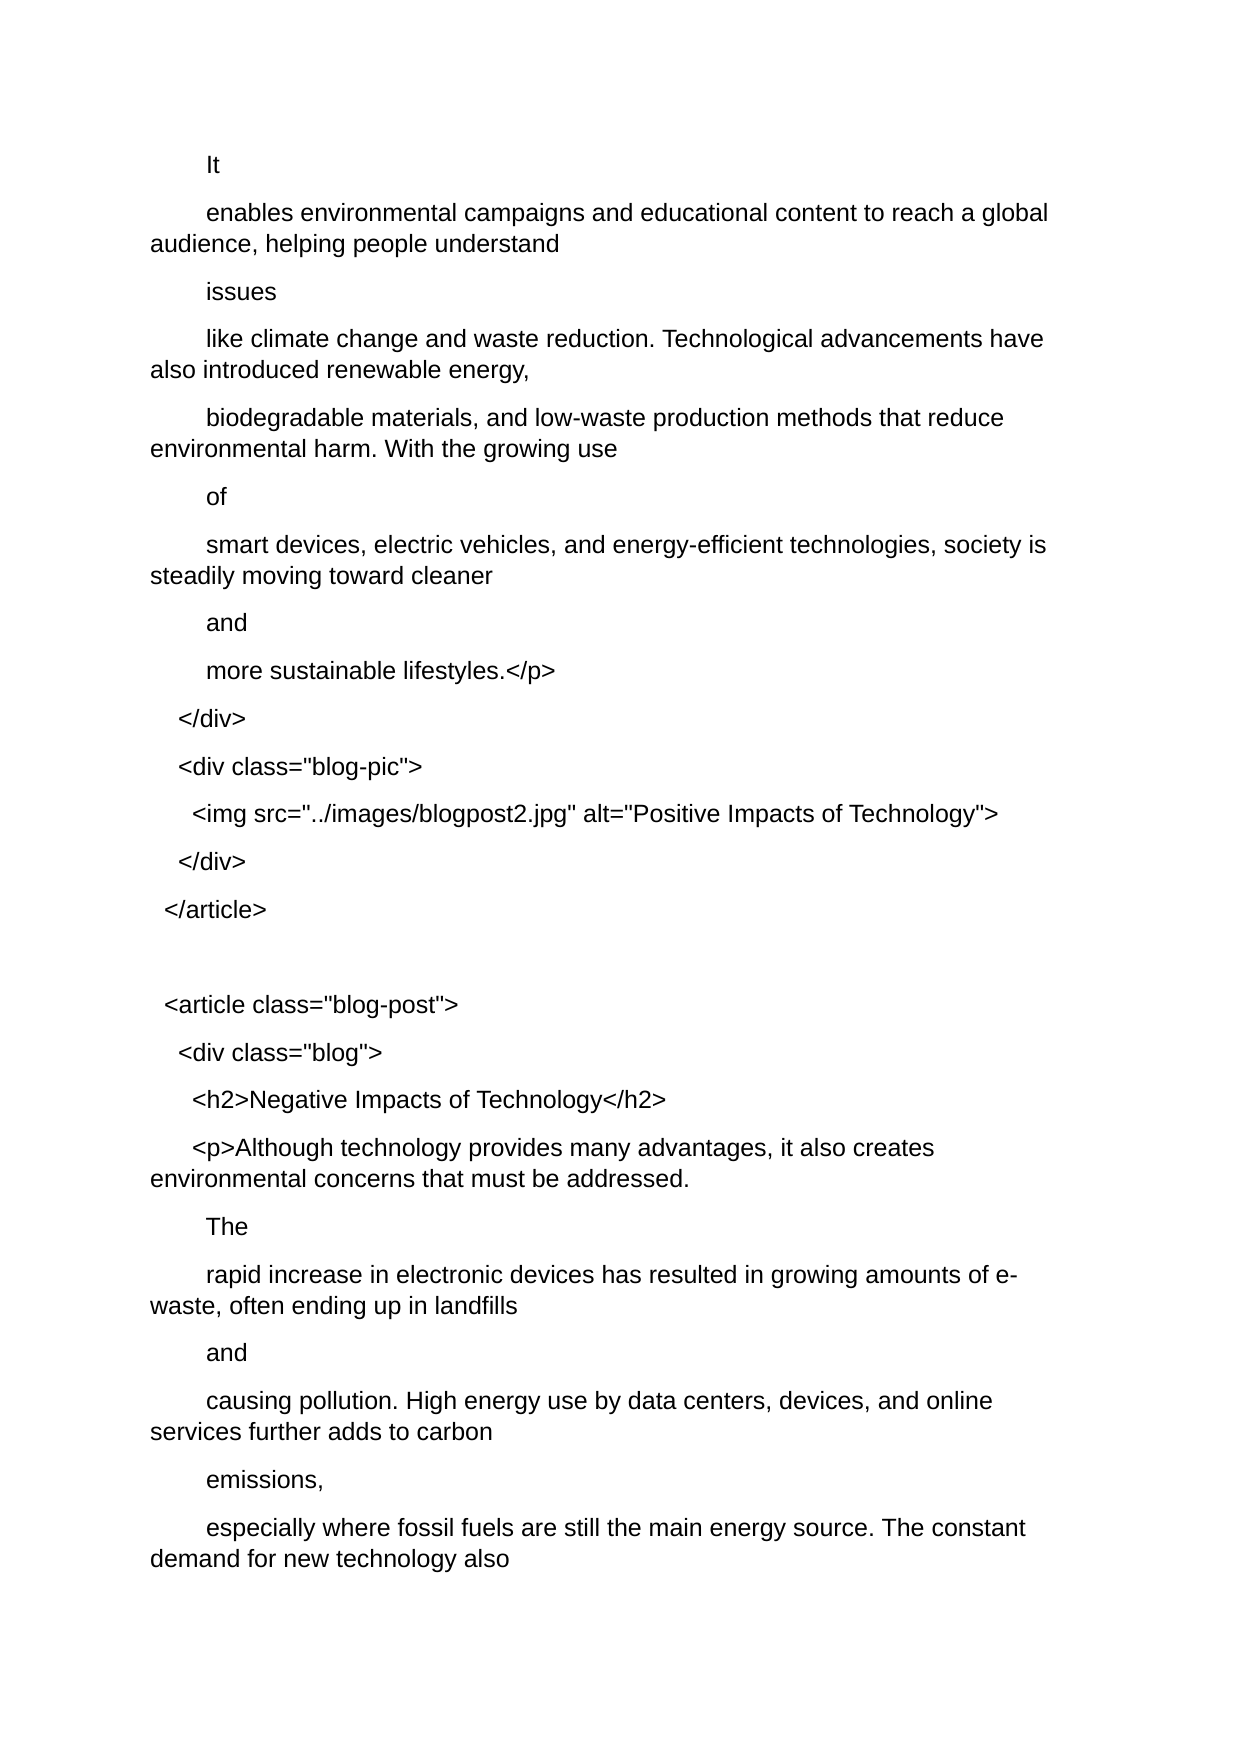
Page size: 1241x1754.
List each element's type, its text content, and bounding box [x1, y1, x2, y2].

text </div> [150, 704, 1090, 732]
text especially where fossil fuels are still the main energy source. The constant demand for new technology also [150, 1512, 1090, 1572]
text <article class="blog-post"> [150, 990, 1090, 1019]
text like climate change and waste reduction. Technological advancements have also introduced renewable energy, [150, 324, 1090, 384]
text issues [150, 277, 1090, 305]
text <img src="../images/blogpost2.jpg" alt="Positive Impacts of Technology"> [150, 799, 1090, 828]
text smart devices, electric vehicles, and energy-efficient technologies, society is steadily moving toward cleaner [150, 529, 1090, 589]
text more sustainable lifestyles.</p> [150, 656, 1090, 685]
text The [150, 1212, 1090, 1241]
text emissions, [150, 1465, 1090, 1493]
text enables environmental campaigns and educational content to reach a global audience, helping people understand [150, 198, 1090, 258]
text causing pollution. High energy use by data centers, devices, and online services further adds to carbon [150, 1386, 1090, 1446]
text It [150, 150, 1090, 179]
text </article> [150, 894, 1090, 923]
text and [150, 1338, 1090, 1367]
text rapid increase in electronic devices has resulted in growing amounts of e-waste, often ending up in landfills [150, 1259, 1090, 1319]
text <div class="blog-pic"> [150, 751, 1090, 780]
text </div> [150, 847, 1090, 876]
text <h2>Negative Impacts of Technology</h2> [150, 1085, 1090, 1114]
text and [150, 608, 1090, 637]
text biodegradable materials, and low-waste production methods that reduce environmental harm. With the growing use [150, 403, 1090, 463]
text <p>Although technology provides many advantages, it also creates environmental concerns that must be addressed. [150, 1133, 1090, 1193]
text <div class="blog"> [150, 1038, 1090, 1066]
text of [150, 482, 1090, 511]
